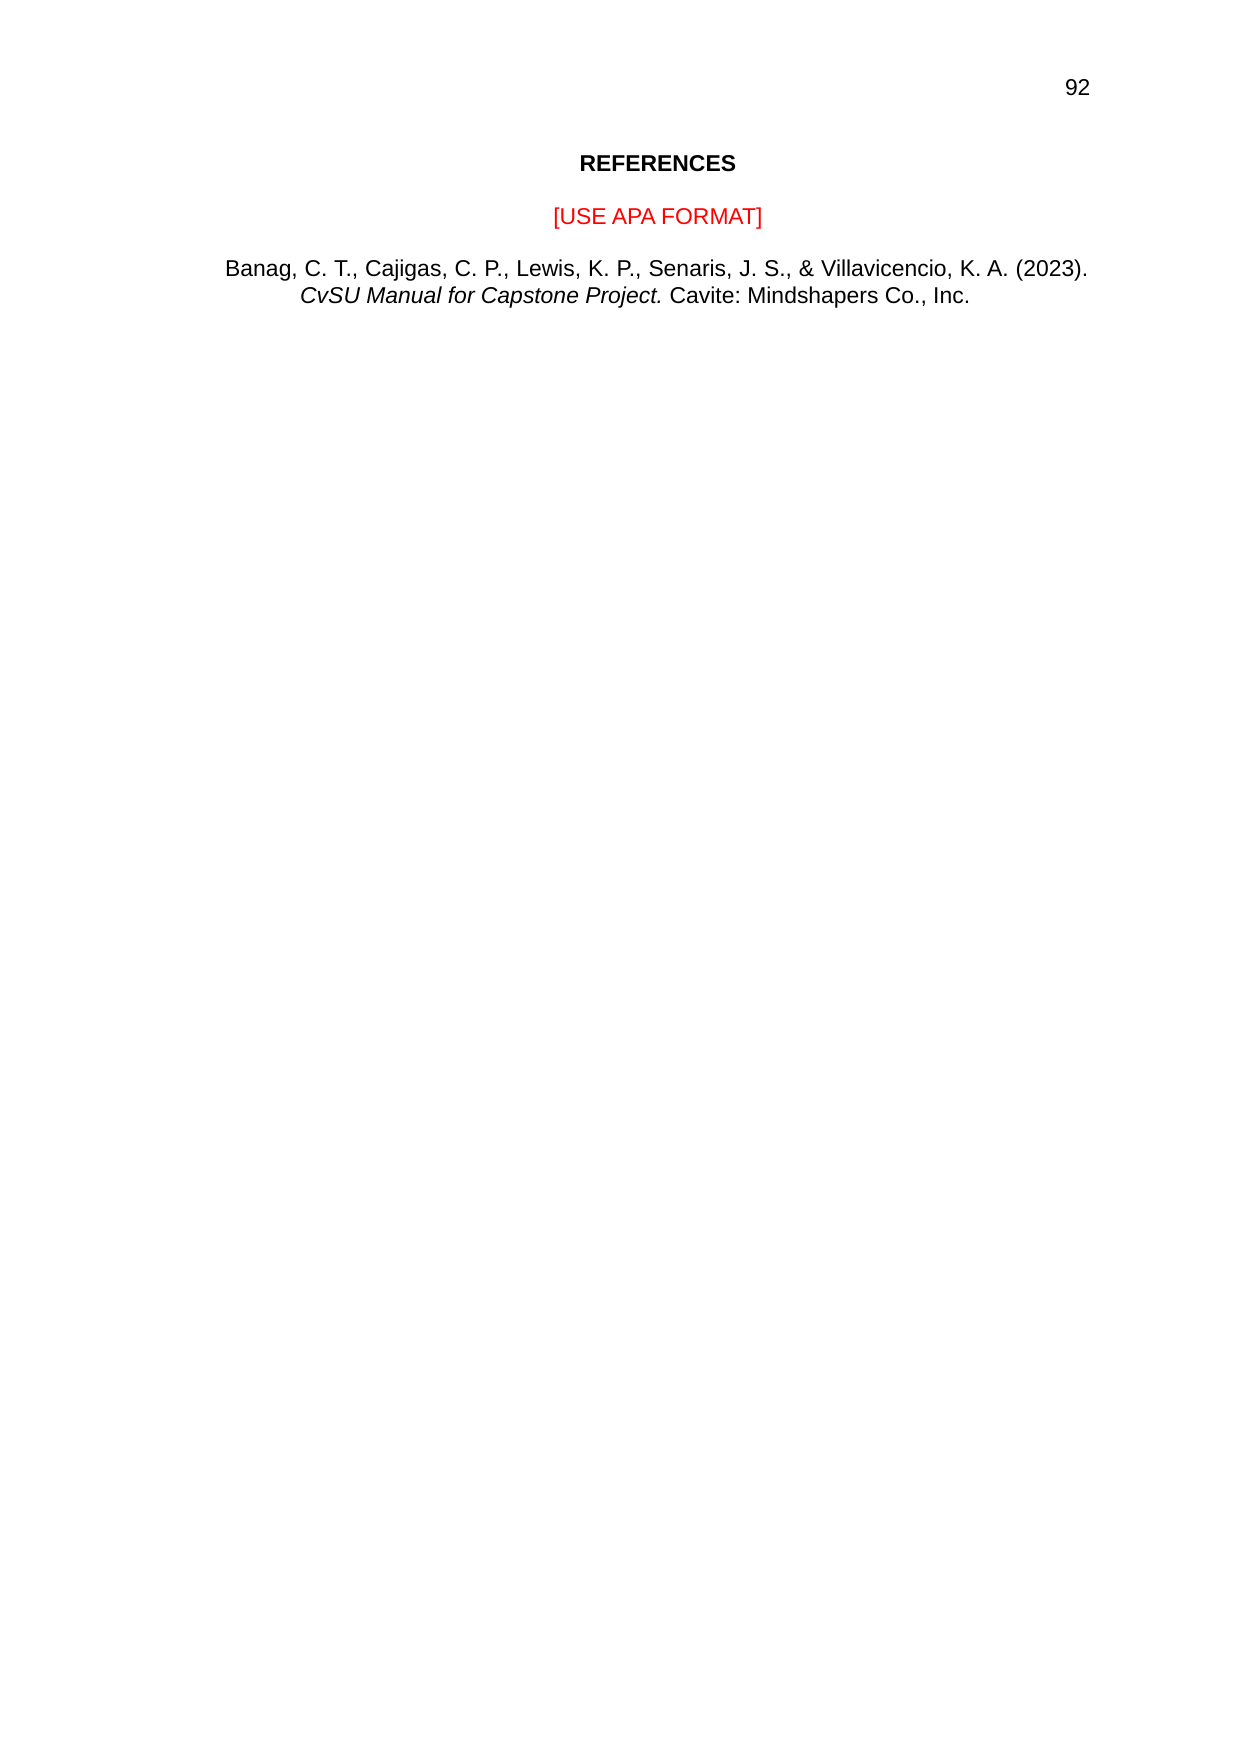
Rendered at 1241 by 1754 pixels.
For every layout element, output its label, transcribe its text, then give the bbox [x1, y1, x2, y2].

subtitle REFERENCES [225, 150, 1090, 176]
text [USE APA FORMAT] [225, 203, 1090, 229]
